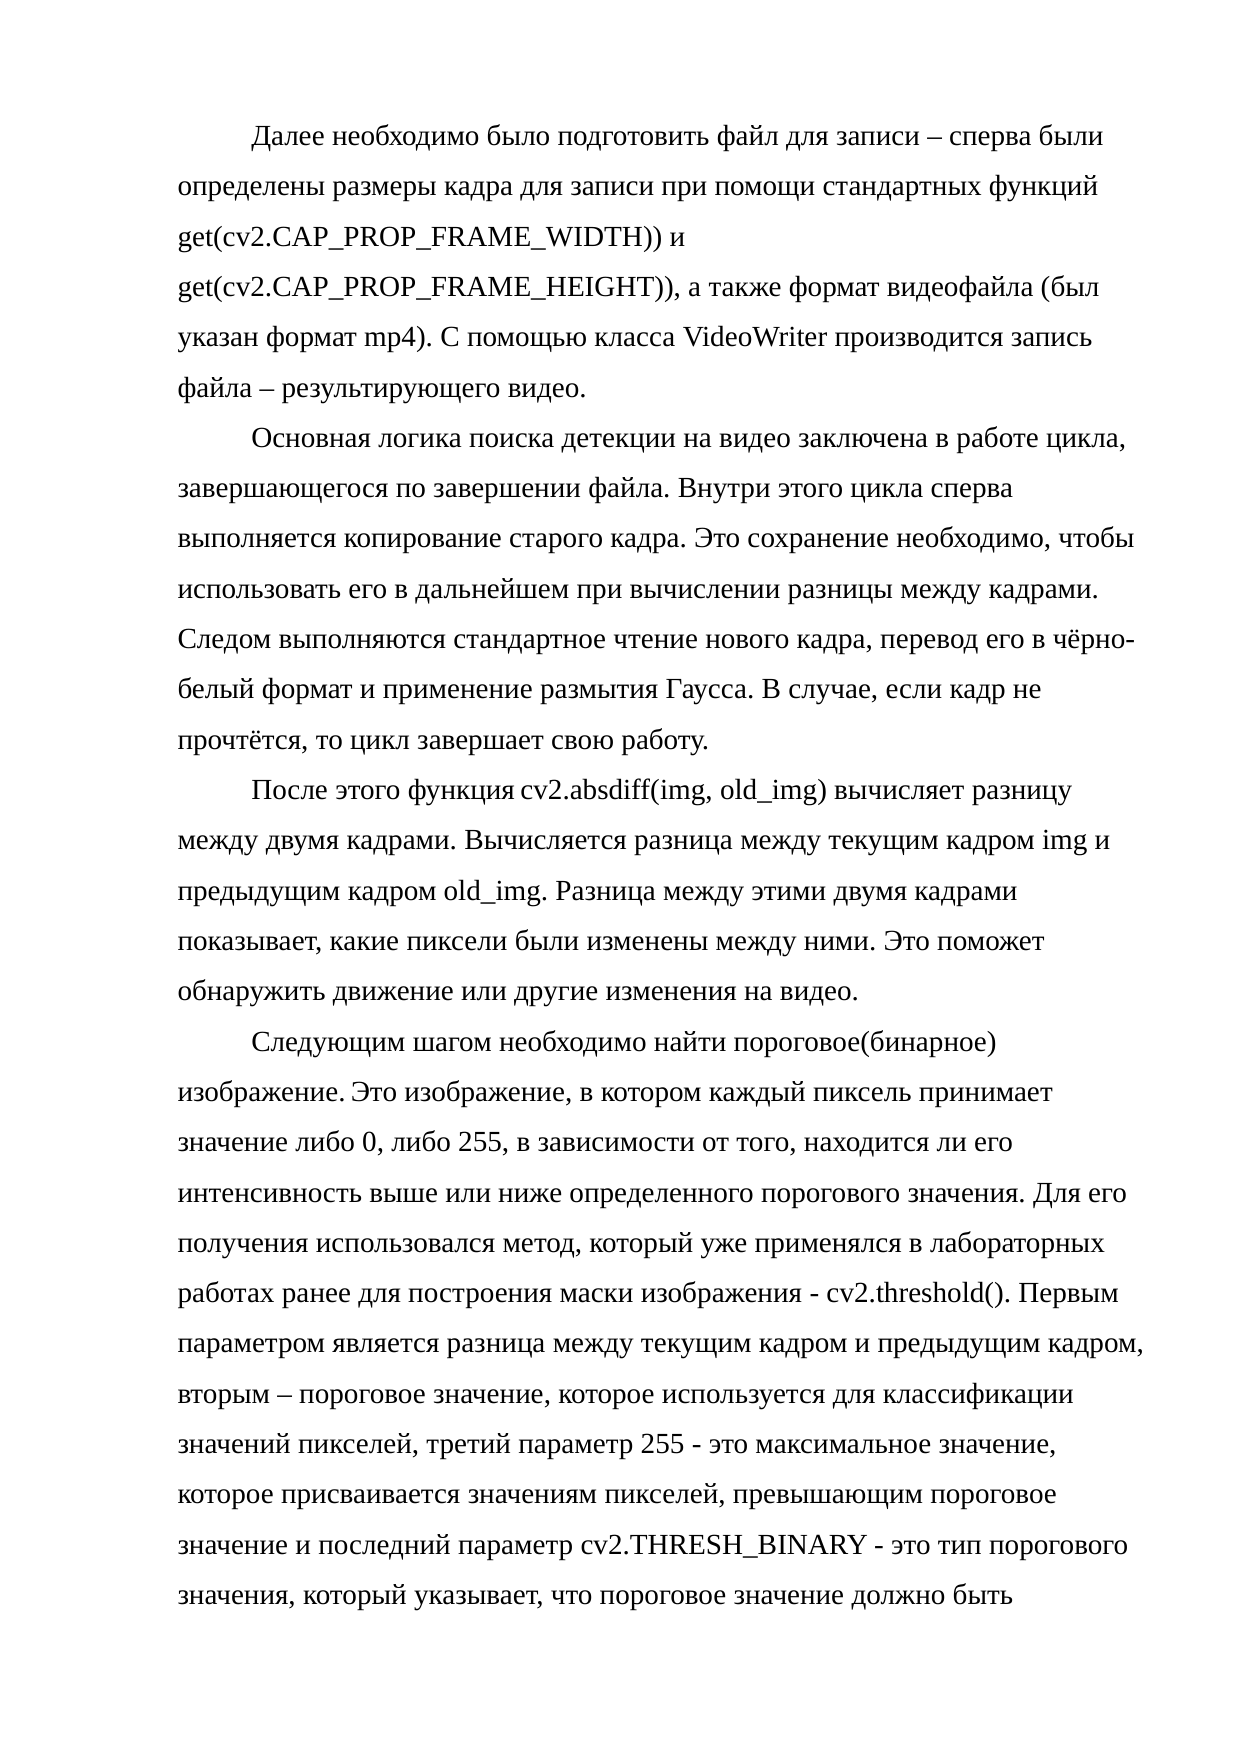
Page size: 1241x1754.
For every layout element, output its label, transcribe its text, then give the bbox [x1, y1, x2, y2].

text Основная логика поиска детекции на видео заключена в работе цикла, завершающегося по завершении файла. Внутри этого цикла сперва выполняется копирование старого кадра. Это сохранение необходимо, чтобы использовать его в дальнейшем при вычислении разницы между кадрами. Следом выполняются стандартное чтение нового кадра, перевод его в чёрно-белый формат и применение размытия Гаусса. В случае, если кадр не прочтётся, то цикл завершает свою работу. [177, 420, 1152, 755]
text После этого функция cv2.absdiff(img, old_img) вычисляет разницу между двумя кадрами. Вычисляется разница между текущим кадром img и предыдущим кадром old_img. Разница между этими двумя кадрами показывает, какие пиксели были изменены между ними. Это поможет обнаружить движение или другие изменения на видео. [177, 772, 1152, 1007]
text Далее необходимо было подготовить файл для записи – сперва были определены размеры кадра для записи при помощи стандартных функций get(cv2.CAP_PROP_FRAME_WIDTH)) и get(cv2.CAP_PROP_FRAME_HEIGHT)), а также формат видеофайла (был указан формат mp4). C помощью класса VideoWriter производится запись файла – результирующего видео. [177, 118, 1152, 403]
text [177, 1024, 1152, 1611]
